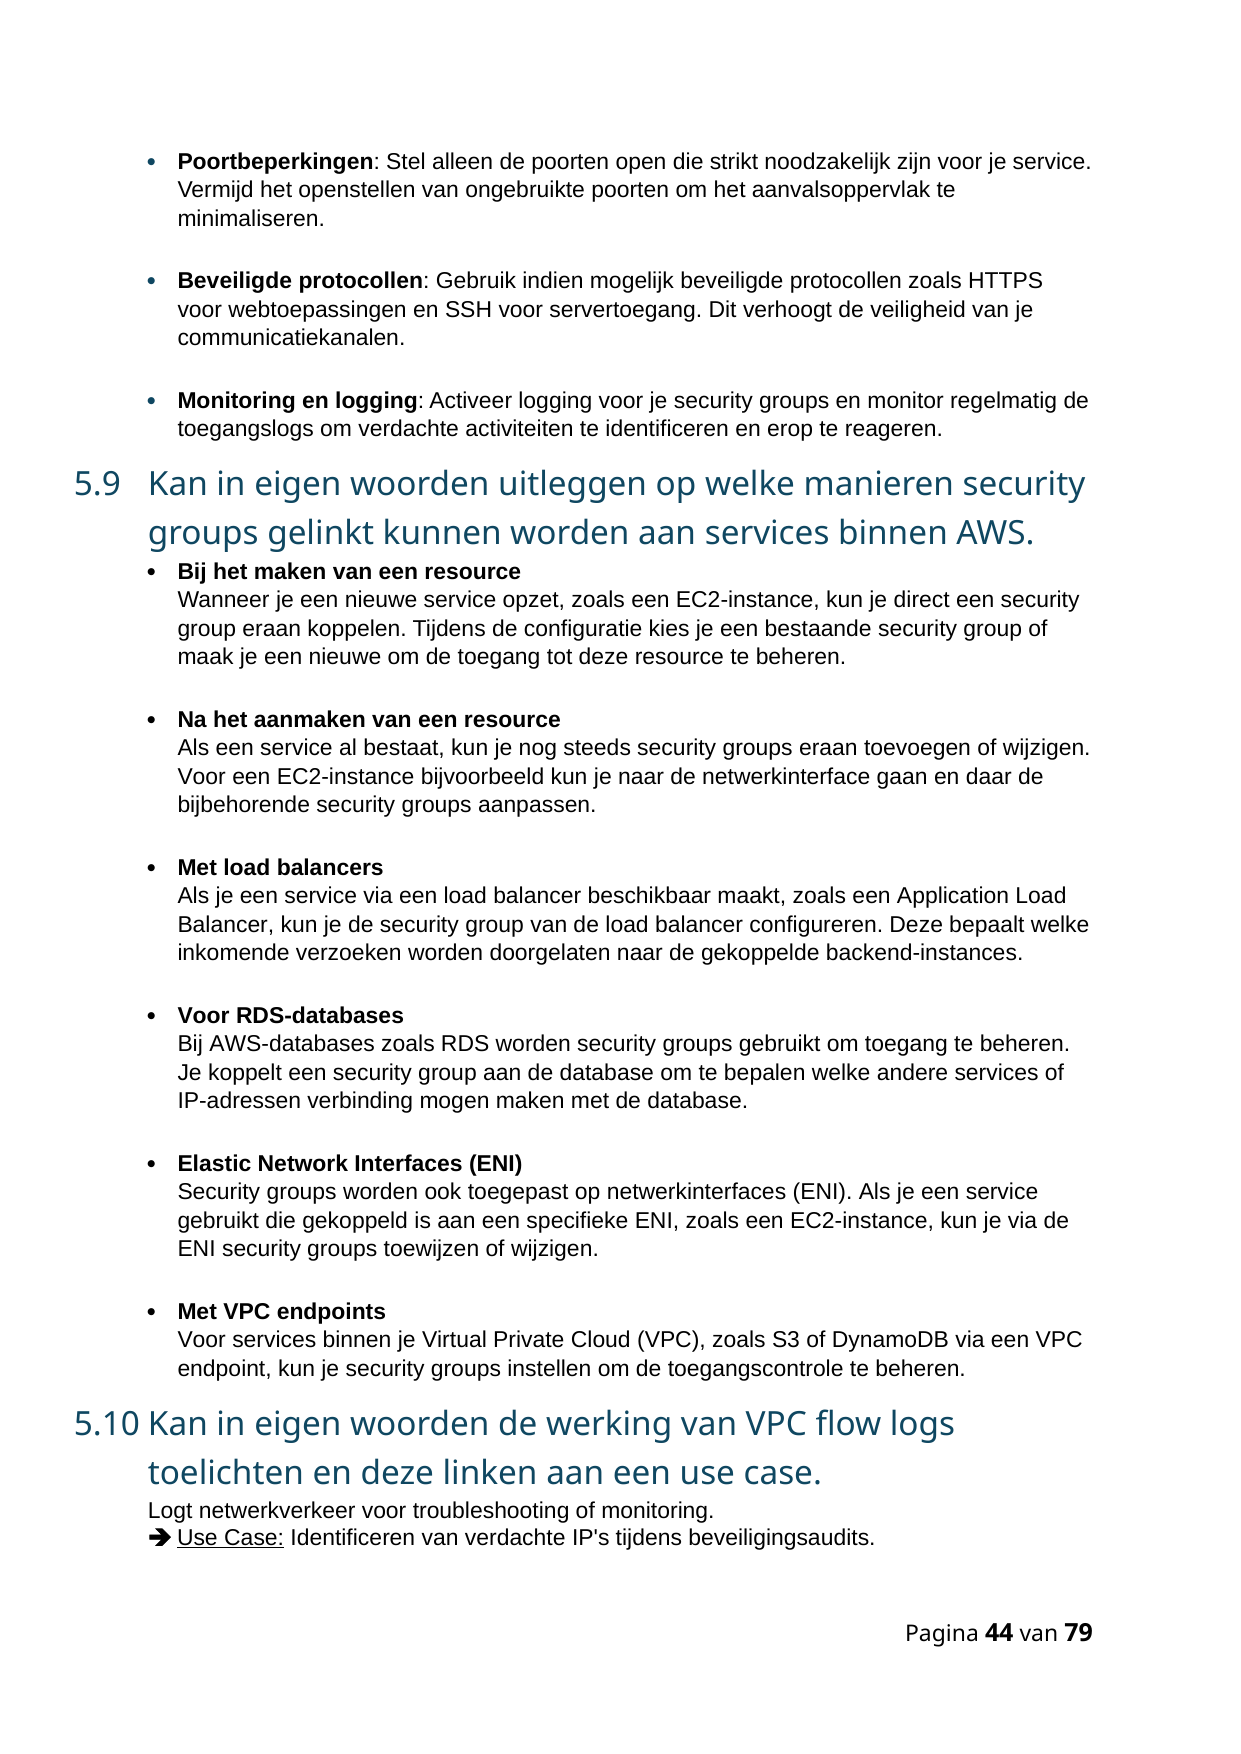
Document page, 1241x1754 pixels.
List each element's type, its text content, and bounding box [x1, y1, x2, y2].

list Met VPC endpoints Voor services binnen je Virtual Private Cloud (VPC), zoals S3 of DynamoDB via een VPC endpoint, kun je security groups instellen om de toegangscontrole te beheren. [148, 1298, 1093, 1381]
list Met load balancers Als je een service via een load balancer beschikbaar maakt, zoals een Application Load Balancer, kun je de security group van de load balancer configureren. Deze bepaalt welke inkomende verzoeken worden doorgelaten naar de gekoppelde backend-instances. [148, 854, 1093, 999]
text Use Case: Identificeren van verdachte IP's tijdens beveiligingsaudits. [148, 1524, 1093, 1550]
list Elastic Network Interfaces (ENI) Security groups worden ook toegepast op netwerkinterfaces (ENI). Als je een service gebruikt die gekoppeld is aan een specifieke ENI, zoals een EC2-instance, kun je via de ENI security groups toewijzen of wijzigen. [148, 1150, 1093, 1295]
list Poortbeperkingen: Stel alleen de poorten open die strikt noodzakelijk zijn voor je service. Vermijd het openstellen van ongebruikte poorten om het aanvalsoppervlak te minimaliseren. [148, 148, 1093, 264]
text Logt netwerkverkeer voor troubleshooting of monitoring. [148, 1497, 1093, 1524]
list Beveiligde protocollen: Gebruik indien mogelijk beveiligde protocollen zoals HTTPS voor webtoepassingen en SSH voor servertoegang. Dit verhoogt de veiligheid van je communicatiekanalen. [148, 267, 1093, 384]
list Bij het maken van een resource Wanneer je een nieuwe service opzet, zoals een EC2-instance, kun je direct een security group eraan koppelen. Tijdens de configuratie kies je een bestaande security group of maak je een nieuwe om de toegang tot deze resource te beheren. [148, 558, 1093, 703]
subtitle Kan in eigen woorden de werking van VPC flow logs toelichten en deze linken aan een use case. [74, 1399, 1093, 1494]
subtitle Kan in eigen woorden uitleggen op welke manieren security groups gelinkt kunnen worden aan services binnen AWS. [74, 460, 1093, 554]
list Monitoring en logging: Activeer logging voor je security groups en monitor regelmatig de toegangslogs om verdachte activiteiten te identificeren en erop te reageren. [148, 387, 1093, 441]
list Voor RDS-databases Bij AWS-databases zoals RDS worden security groups gebruikt om toegang te beheren. Je koppelt een security group aan de database om te bepalen welke andere services of IP-adressen verbinding mogen maken met de database. [148, 1002, 1093, 1147]
list Na het aanmaken van een resource Als een service al bestaat, kun je nog steeds security groups eraan toevoegen of wijzigen. Voor een EC2-instance bijvoorbeeld kun je naar de netwerkinterface gaan en daar de bijbehorende security groups aanpassen. [148, 706, 1093, 851]
